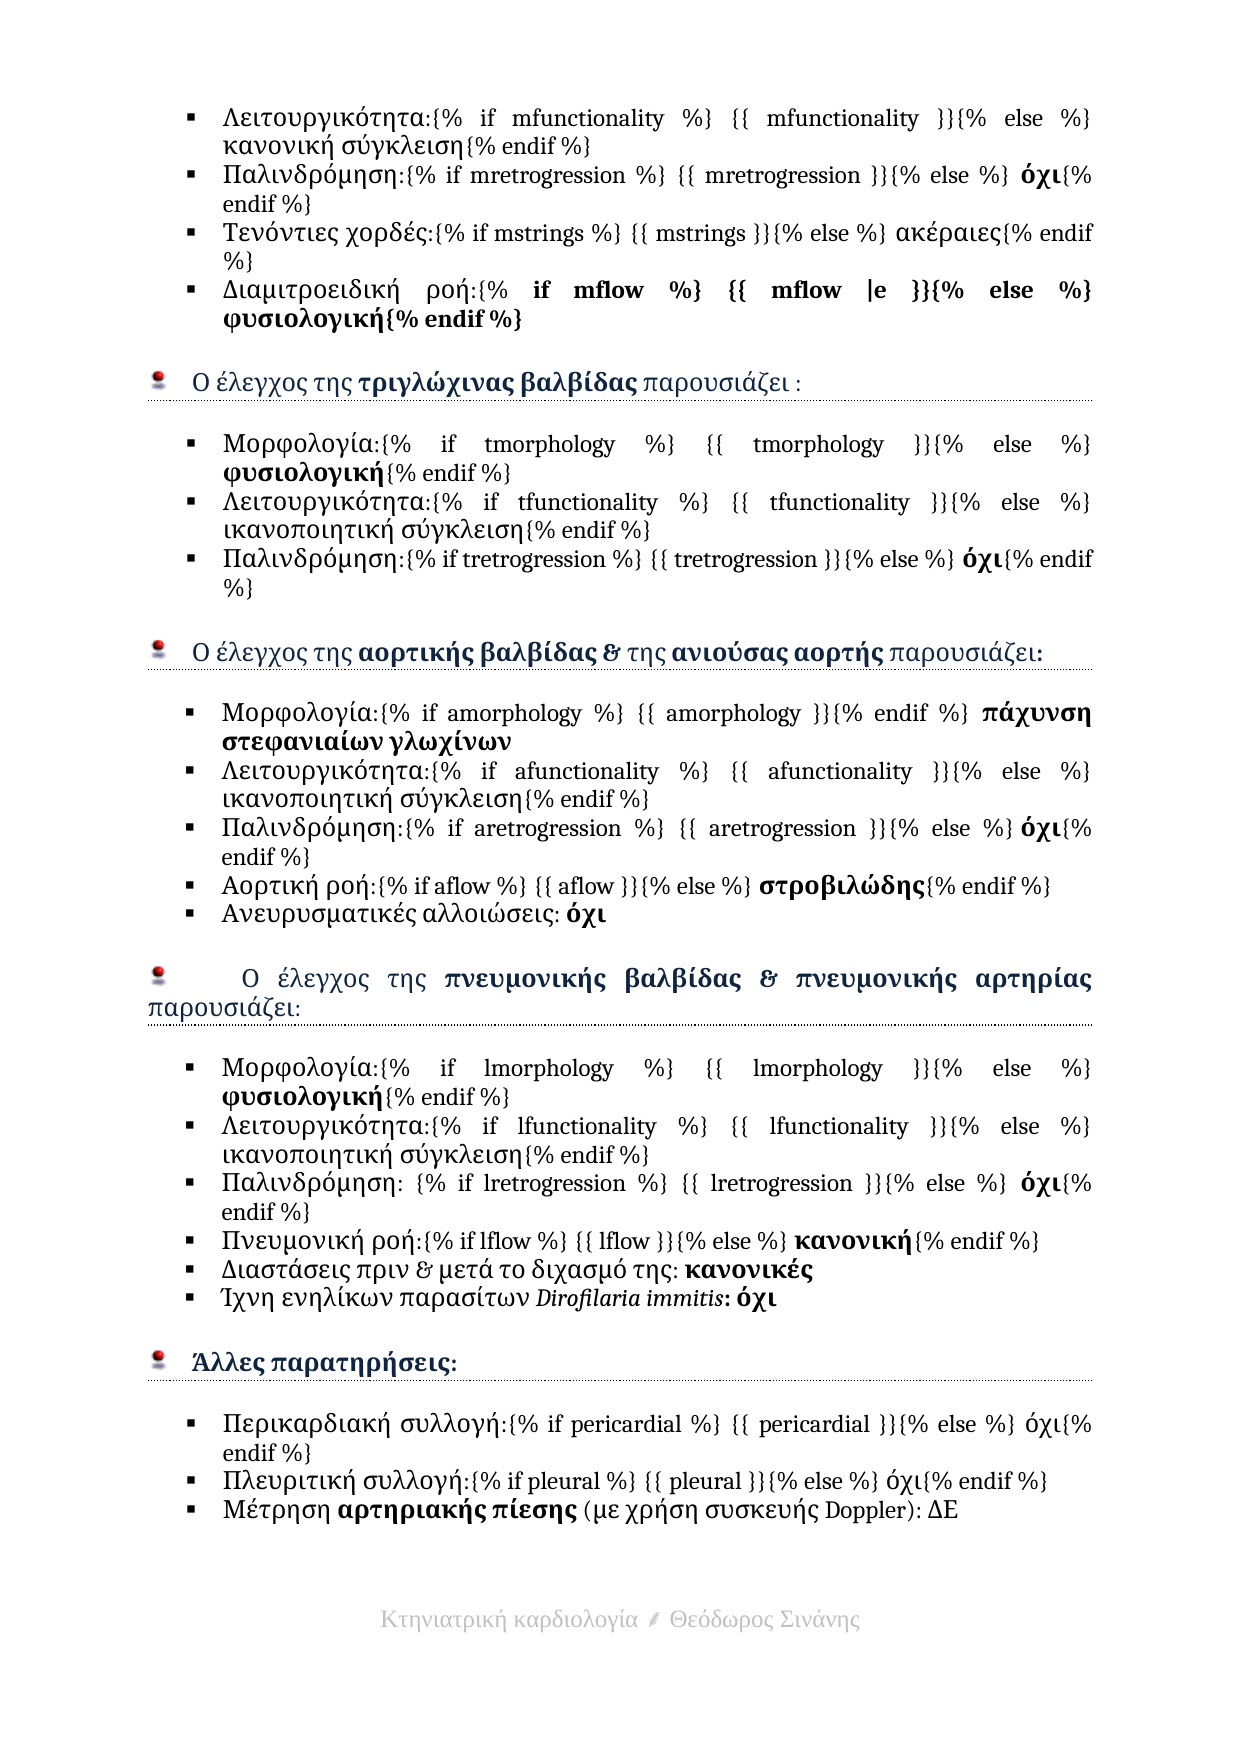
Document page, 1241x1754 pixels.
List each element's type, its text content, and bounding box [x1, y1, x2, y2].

list Αορτική ροή:{% if aflow %} {{ aflow }}{% else %} στροβιλώδης{% endif %} [184, 872, 1092, 900]
list Πνευμονική ροή:{% if lflow %} {{ lflow }}{% else %} κανονική{% endif %} [184, 1227, 1092, 1256]
list Μέτρηση αρτηριακής πίεσης (με χρήση συσκευής Doppler): ΔΕ [185, 1496, 1092, 1525]
list Ίχνη ενηλίκων παρασίτων Dirofilaria immitis: όχι [184, 1284, 1092, 1313]
list Πλευριτική συλλογή:{% if pleural %} {{ pleural }}{% else %} όχι{% endif %} [185, 1467, 1092, 1496]
list Διαστάσεις πριν & μετά το διχασμό της: κανονικές [184, 1256, 1092, 1284]
text Ο έλεγχος της πνευμονικής βαλβίδας & πνευμονικής αρτηρίας παρουσιάζει: [148, 958, 1092, 1026]
list Τενόντιες χορδές:{% if mstrings %} {{ mstrings }}{% else %} ακέραιες{% endif %} [185, 218, 1092, 276]
picture [147, 362, 170, 392]
picture [147, 1341, 170, 1372]
list Λειτουργικότητα:{% if mfunctionality %} {{ mfunctionality }}{% else %} κανονική σύγκλειση{% endif %} [185, 103, 1092, 161]
picture [147, 957, 170, 988]
list Λειτουργικότητα:{% if afunctionality %} {{ afunctionality }}{% else %} ικανοποιητική σύγκλειση{% endif %} [184, 757, 1092, 814]
text Ο έλεγχος της τριγλώχινας βαλβίδας παρουσιάζει : [148, 362, 1092, 401]
list Μορφολογία:{% if amorphology %} {{ amorphology }}{% endif %} πάχυνση στεφανιαίων γλωχίνων [184, 699, 1092, 757]
list Μορφολογία:{% if lmorphology %} {{ lmorphology }}{% else %} φυσιολογική{% endif %} [184, 1054, 1092, 1112]
picture [147, 631, 170, 661]
list Παλινδρόμηση:{% if mretrogression %} {{ mretrogression }}{% else %} όχι{% endif %} [185, 161, 1092, 218]
list Περικαρδιακή συλλογή:{% if pericardial %} {{ pericardial }}{% else %} όχι{% endif %} [185, 1410, 1092, 1467]
list Παλινδρόμηση:{% if tretrogression %} {{ tretrogression }}{% else %} όχι{% endif %} [185, 545, 1092, 602]
list Λειτουργικότητα:{% if tfunctionality %} {{ tfunctionality }}{% else %} ικανοποιητική σύγκλειση{% endif %} [185, 487, 1092, 545]
text Ο έλεγχος της αορτικής βαλβίδας & της ανιούσας αορτής παρουσιάζει: [148, 631, 1092, 670]
list Ανευρυσματικές αλλοιώσεις: όχι [184, 900, 1092, 929]
list Παλινδρόμηση:{% if aretrogression %} {{ aretrogression }}{% else %} όχι{% endif %} [184, 814, 1092, 872]
list Παλινδρόμηση: {% if lretrogression %} {{ lretrogression }}{% else %} όχι{% endif %} [184, 1169, 1092, 1227]
text Άλλες παρατηρήσεις: [148, 1342, 1092, 1381]
list Μορφολογία:{% if tmorphology %} {{ tmorphology }}{% else %} φυσιολογική{% endif %} [185, 430, 1092, 487]
list Λειτουργικότητα:{% if lfunctionality %} {{ lfunctionality }}{% else %} ικανοποιητική σύγκλειση{% endif %} [184, 1112, 1092, 1169]
list Διαμιτροειδική ροή:{% if mflow %} {{ mflow |e }}{% else %} φυσιολογική{% endif %} [185, 276, 1092, 333]
